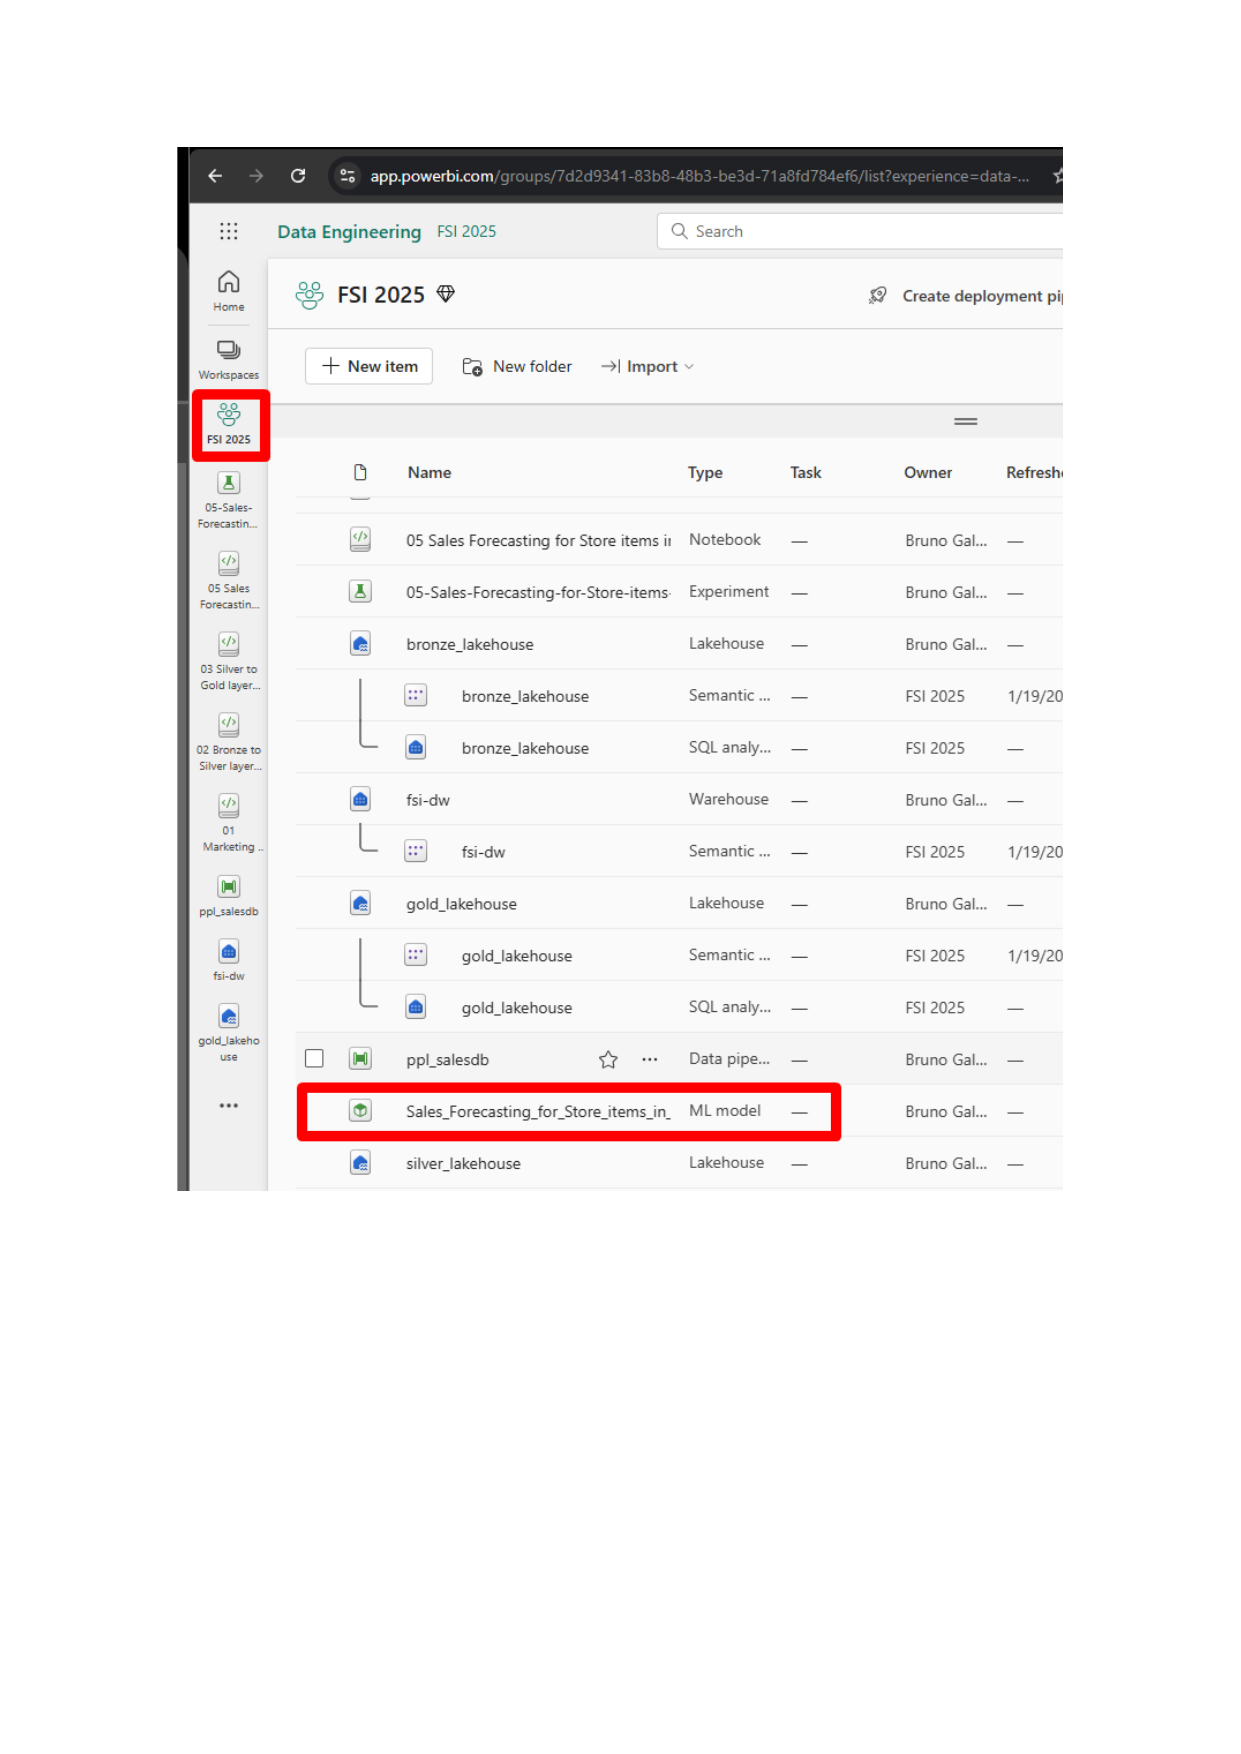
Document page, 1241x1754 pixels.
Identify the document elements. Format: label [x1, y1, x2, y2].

picture [177, 147, 1063, 1191]
